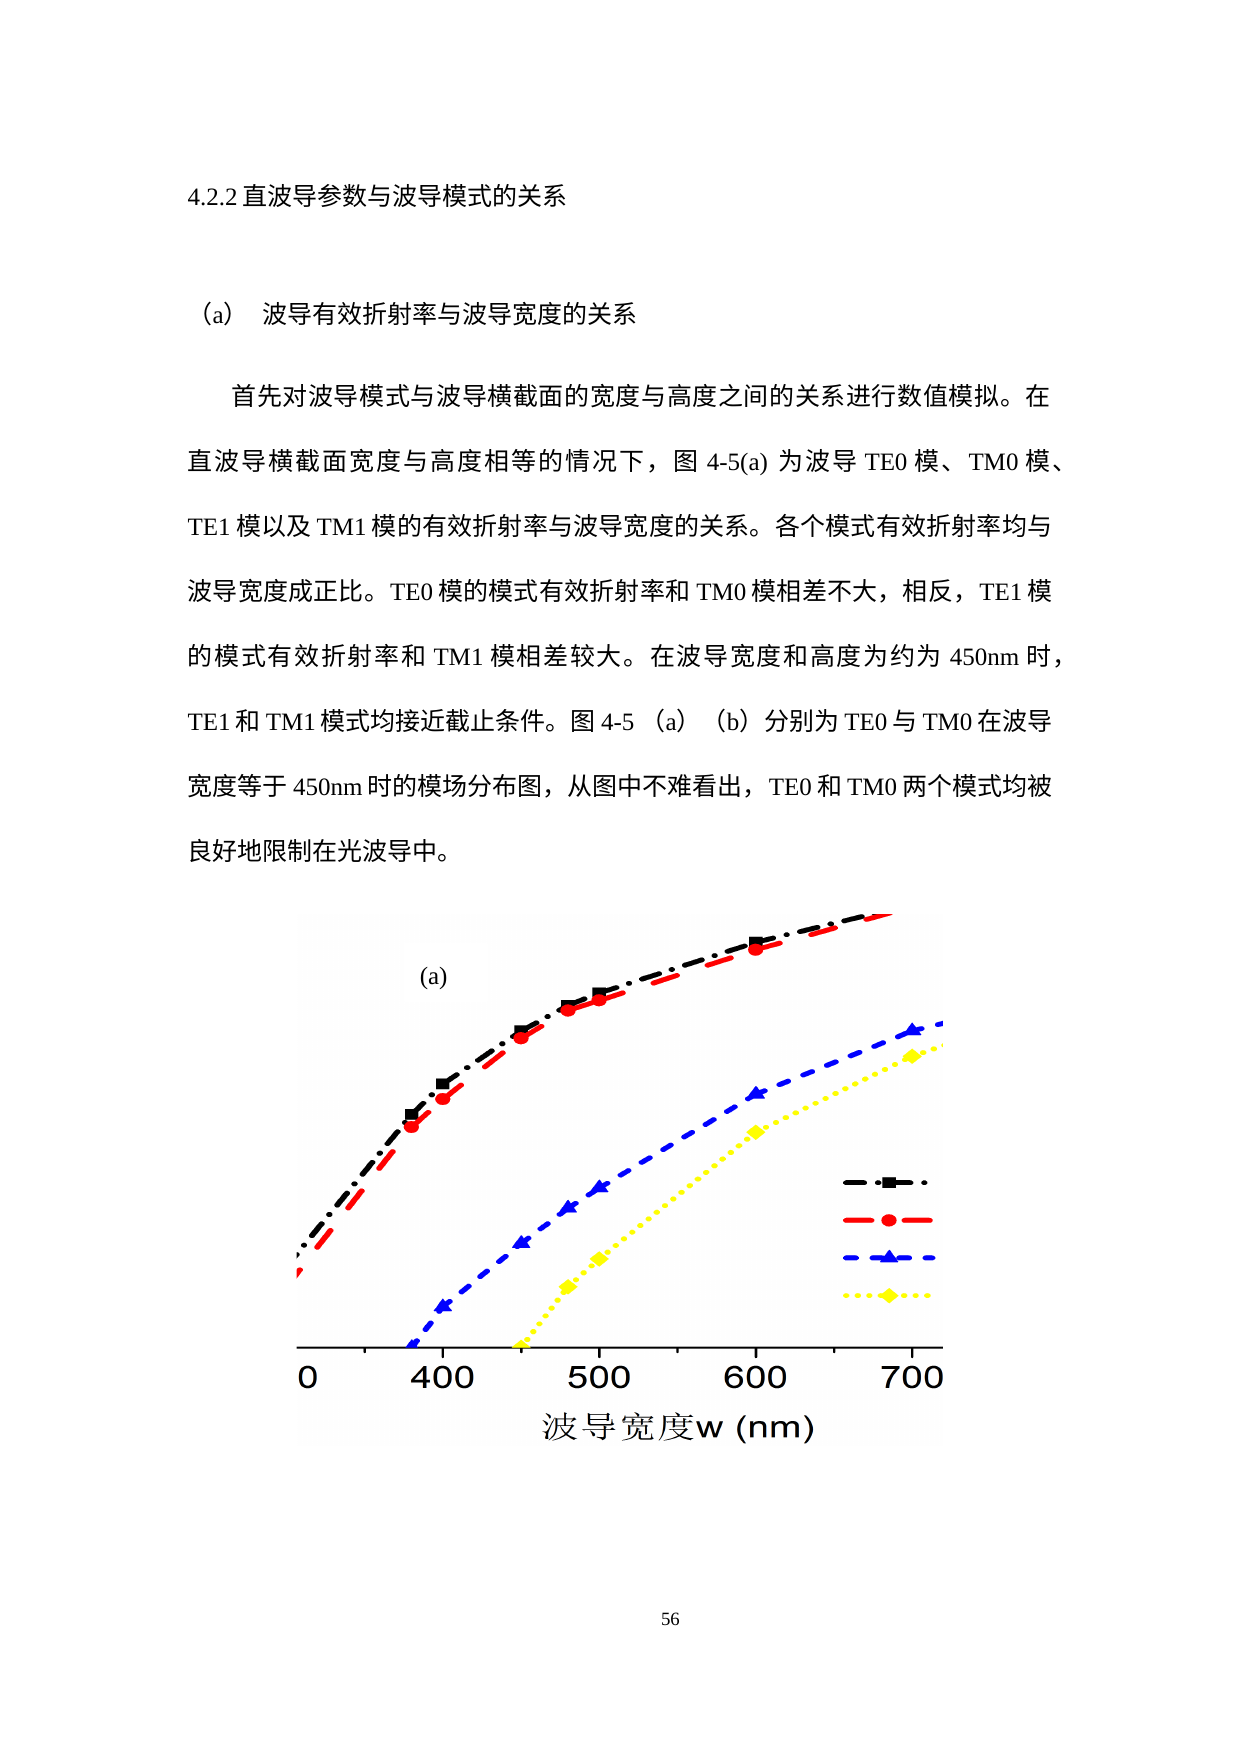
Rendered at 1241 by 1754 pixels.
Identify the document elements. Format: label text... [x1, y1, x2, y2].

picture [296, 914, 943, 1446]
text 首先对波导模式与波导横截面的宽度与高度之间的关系进行数值模拟。在直波导横截面宽度与高度相等的情况下，图4-5(a) 为波导TE0模、TM0模、TE1模以及TM1模的有效折射率与波导宽度的关系。各个模式有效折射率均与波导宽度成正比。TE0模的模式有效折射率和TM0模相差不大，相反，TE1模的模式有效折射率和TM1模相差较大。在波导宽度和高度为约为450nm时，TE1和TM1模式均接近截止条件。图4-5 （a）（b）分别为TE0与TM0在波导宽度等于450nm时的模场分布图，从图中不难看出，TE0和TM0两个模式均被良好地限制在光波导中。 [187, 362, 1053, 882]
subtitle 4.2.2直波导参数与波导模式的关系 [187, 162, 1053, 227]
list 波导有效折射率与波导宽度的关系 [187, 281, 1053, 346]
